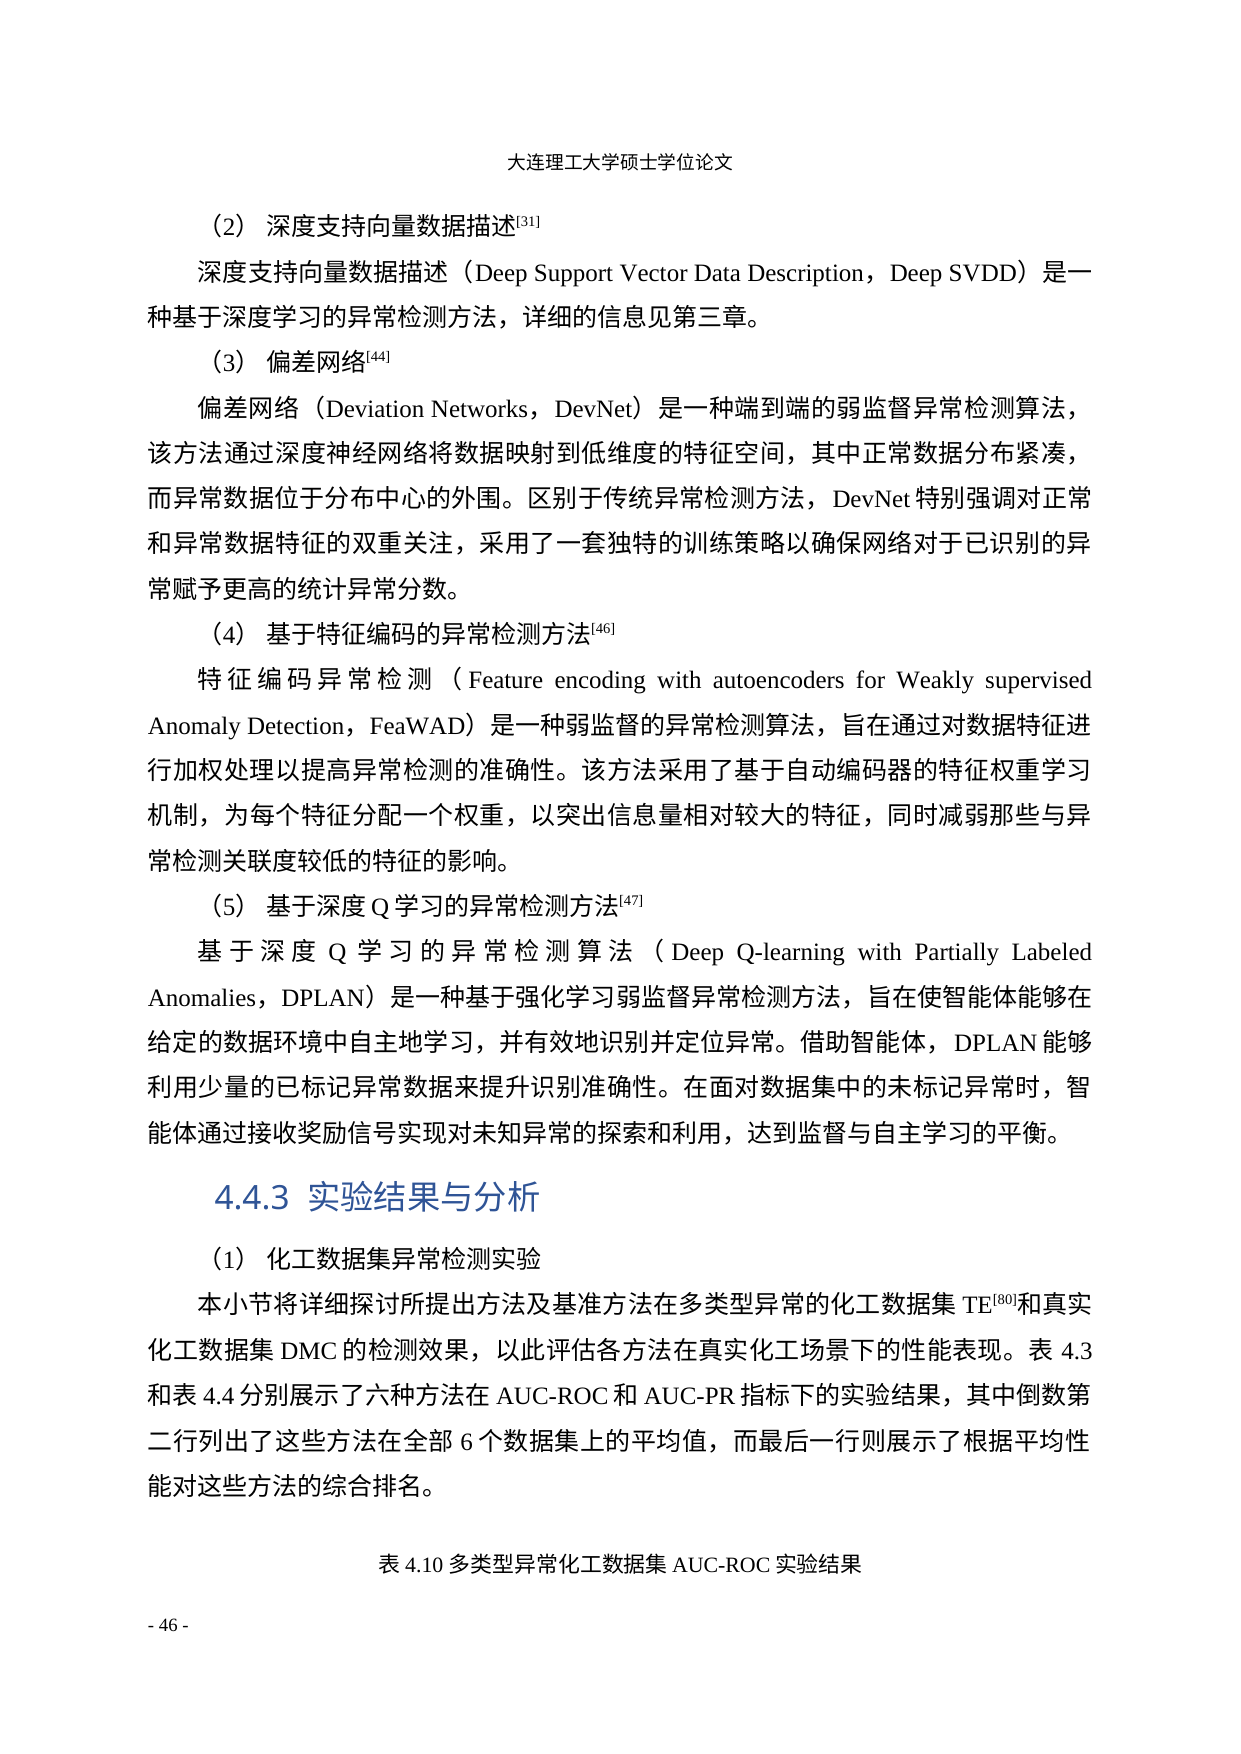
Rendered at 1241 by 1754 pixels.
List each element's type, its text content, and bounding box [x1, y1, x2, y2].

subtitle 实验结果与分析 [148, 1171, 1092, 1219]
text 基于深度Q学习的异常检测算法（Deep Q-learning with Partially Labeled Anomalies，DPLAN）是一种基于强化学习弱监督异常检测方法，旨在使智能体能够在给定的数据环境中自主地学习，并有效地识别并定位异常。借助智能体，DPLAN能够利用少量的已标记异常数据来提升识别准确性。在面对数据集中的未标记异常时，智能体通过接收奖励信号实现对未知异常的探索和利用，达到监督与自主学习的平衡。 [148, 932, 1092, 1149]
text （3） 偏差网络[44] [148, 343, 1092, 379]
text （1） 化工数据集异常检测实验 [148, 1240, 1092, 1276]
text （2） 深度支持向量数据描述[31] [148, 207, 1092, 243]
text 深度支持向量数据描述（Deep Support Vector Data Description，Deep SVDD）是一种基于深度学习的异常检测方法，详细的信息见第三章。 [148, 252, 1092, 334]
text （4） 基于特征编码的异常检测方法[46] [148, 614, 1092, 651]
text 本小节将详细探讨所提出方法及基准方法在多类型异常的化工数据集TE[80]和真实化工数据集DMC的检测效果，以此评估各方法在真实化工场景下的性能表现。表4.3和表4.4分别展示了六种方法在AUC-ROC和AUC-PR指标下的实验结果，其中倒数第二行列出了这些方法在全部6个数据集上的平均值，而最后一行则展示了根据平均性能对这些方法的综合排名。 [148, 1285, 1092, 1502]
text 特征编码异常检测（Feature encoding with autoencoders for Weakly supervised Anomaly Detection，FeaWAD）是一种弱监督的异常检测算法，旨在通过对数据特征进行加权处理以提高异常检测的准确性。该方法采用了基于自动编码器的特征权重学习机制，为每个特征分配一个权重，以突出信息量相对较大的特征，同时减弱那些与异常检测关联度较低的特征的影响。 [148, 660, 1092, 877]
text （5） 基于深度Q学习的异常检测方法[47] [148, 886, 1092, 923]
text 偏差网络（Deviation Networks，DevNet）是一种端到端的弱监督异常检测算法，该方法通过深度神经网络将数据映射到低维度的特征空间，其中正常数据分布紧凑，而异常数据位于分布中心的外围。区别于传统异常检测方法，DevNet特别强调对正常和异常数据特征的双重关注，采用了一套独特的训练策略以确保网络对于已识别的异常赋予更高的统计异常分数。 [148, 388, 1092, 606]
